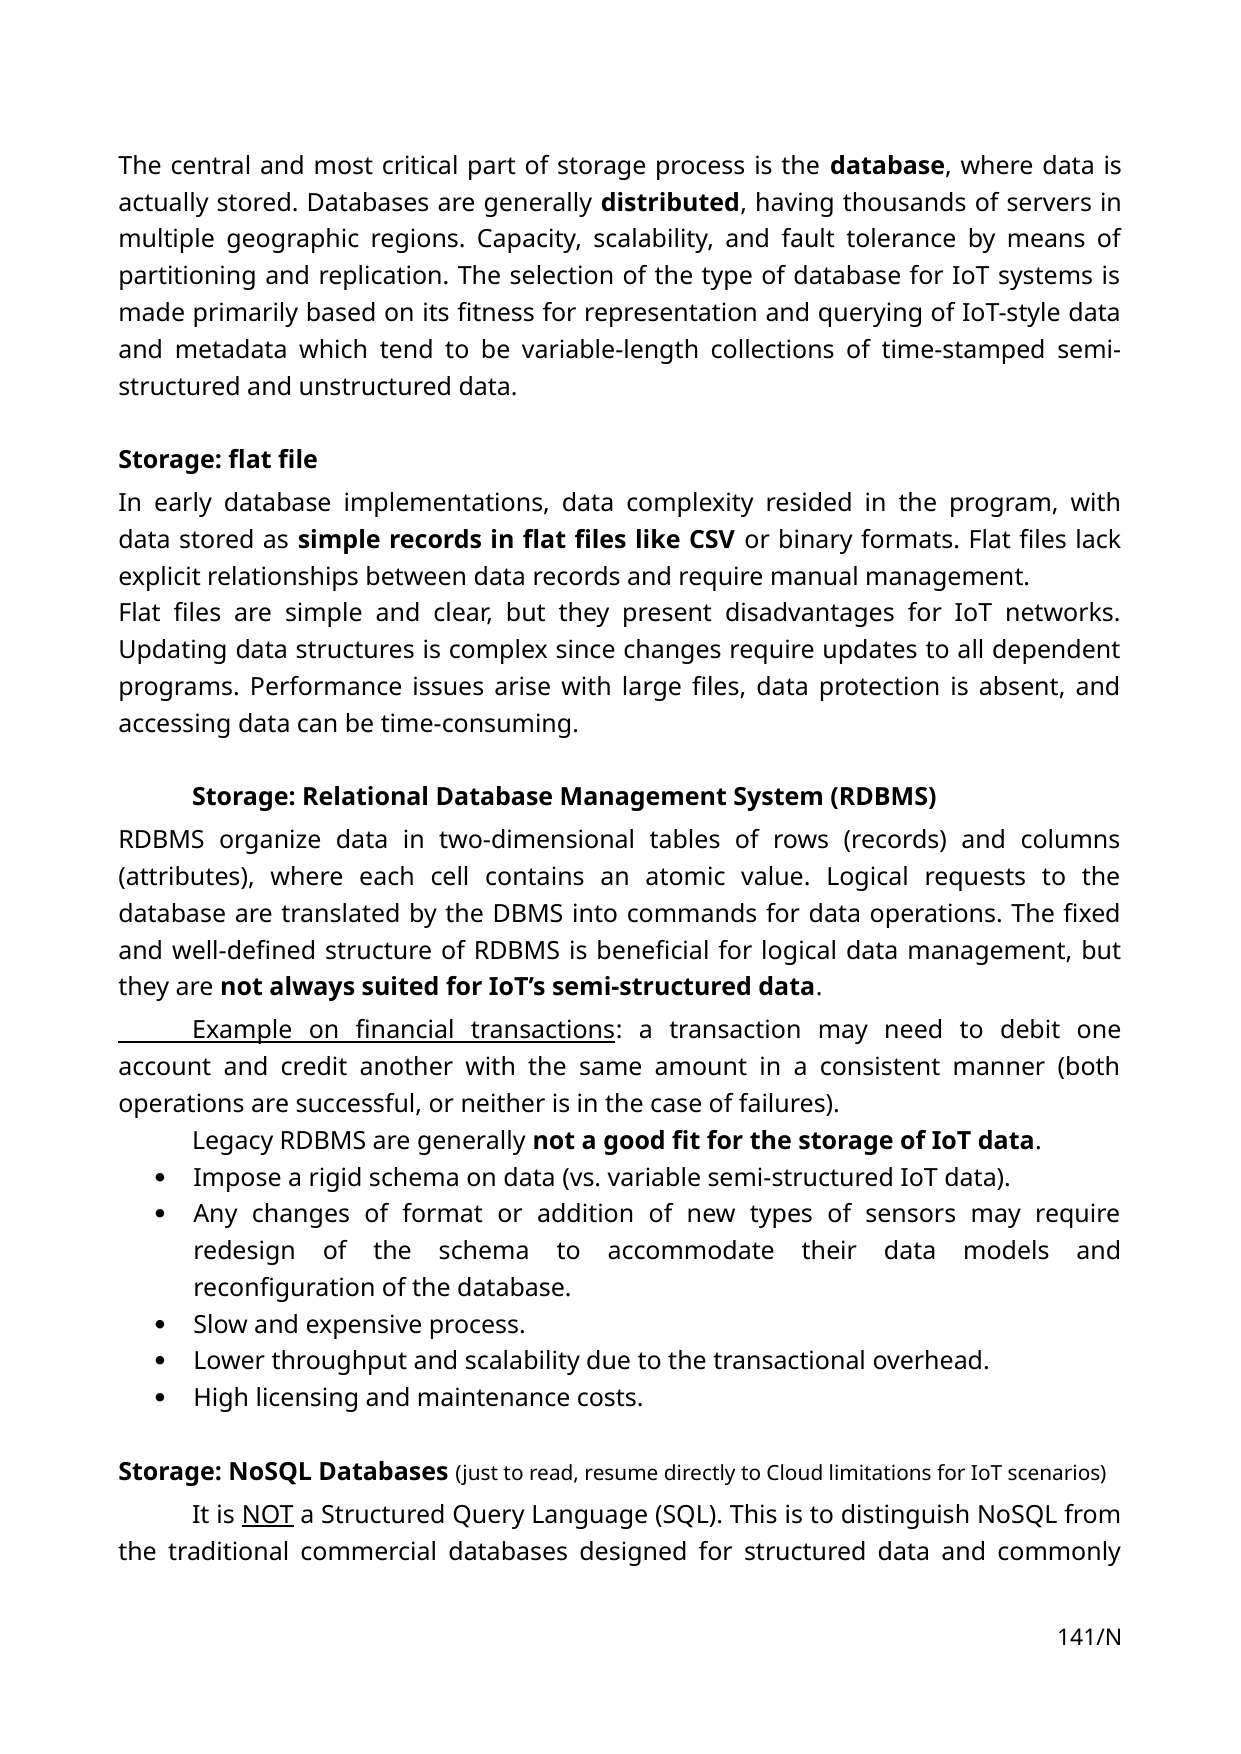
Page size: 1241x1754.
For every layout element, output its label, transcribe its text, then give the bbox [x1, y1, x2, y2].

list Example on financial transactions: a transaction may need to debit one account and credit another with the same amount in a consistent manner (both operations are successful, or neither is in the case of failures). [118, 1012, 1122, 1120]
text Flat files are simple and clear, but they present disadvantages for IoT networks. Updating data structures is complex since changes require updates to all dependent programs. Performance issues arise with large files, data protection is absent, and accessing data can be time-consuming. [118, 595, 1122, 739]
list Storage: Relational Database Management System (RDBMS) [118, 779, 1122, 813]
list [118, 1496, 1122, 1567]
list Any changes of format or addition of new types of sensors may require redesign of the schema to accommodate their data models and reconfiguration of the database. [156, 1196, 1122, 1303]
text RDBMS organize data in two-dimensional tables of rows (records) and columns (attributes), where each cell contains an atomic value. Logical requests to the database are translated by the DBMS into commands for data operations. The fixed and well-defined structure of RDBMS is beneficial for logical data management, but they are not always suited for IoT’s semi-structured data. [118, 822, 1122, 1003]
list Slow and expensive process. [156, 1306, 1122, 1340]
list Impose a rigid schema on data (vs. variable semi-structured IoT data). [156, 1159, 1122, 1193]
list Lower throughput and scalability due to the transactional overhead. [156, 1343, 1122, 1377]
list High licensing and maintenance costs. [156, 1380, 1122, 1414]
text Storage: flat file [118, 442, 1122, 476]
text In early database implementations, data complexity resided in the program, with data stored as simple records in flat files like CSV or binary formats. Flat files lack explicit relationships between data records and require manual management. [118, 485, 1122, 592]
list Legacy RDBMS are generally not a good fit for the storage of IoT data. [118, 1122, 1122, 1156]
text The central and most critical part of storage process is the database, where data is actually stored. Databases are generally distributed, having thousands of servers in multiple geographic regions. Capacity, scalability, and fault tolerance by means of partitioning and replication. The selection of the type of database for IoT systems is made primarily based on its fitness for representation and querying of IoT-style data and metadata which tend to be variable-length collections of time-stamped semi-structured and unstructured data. [118, 148, 1122, 402]
text Storage: NoSQL Databases (just to read, resume directly to Cloud limitations for IoT scenarios) [118, 1453, 1122, 1487]
